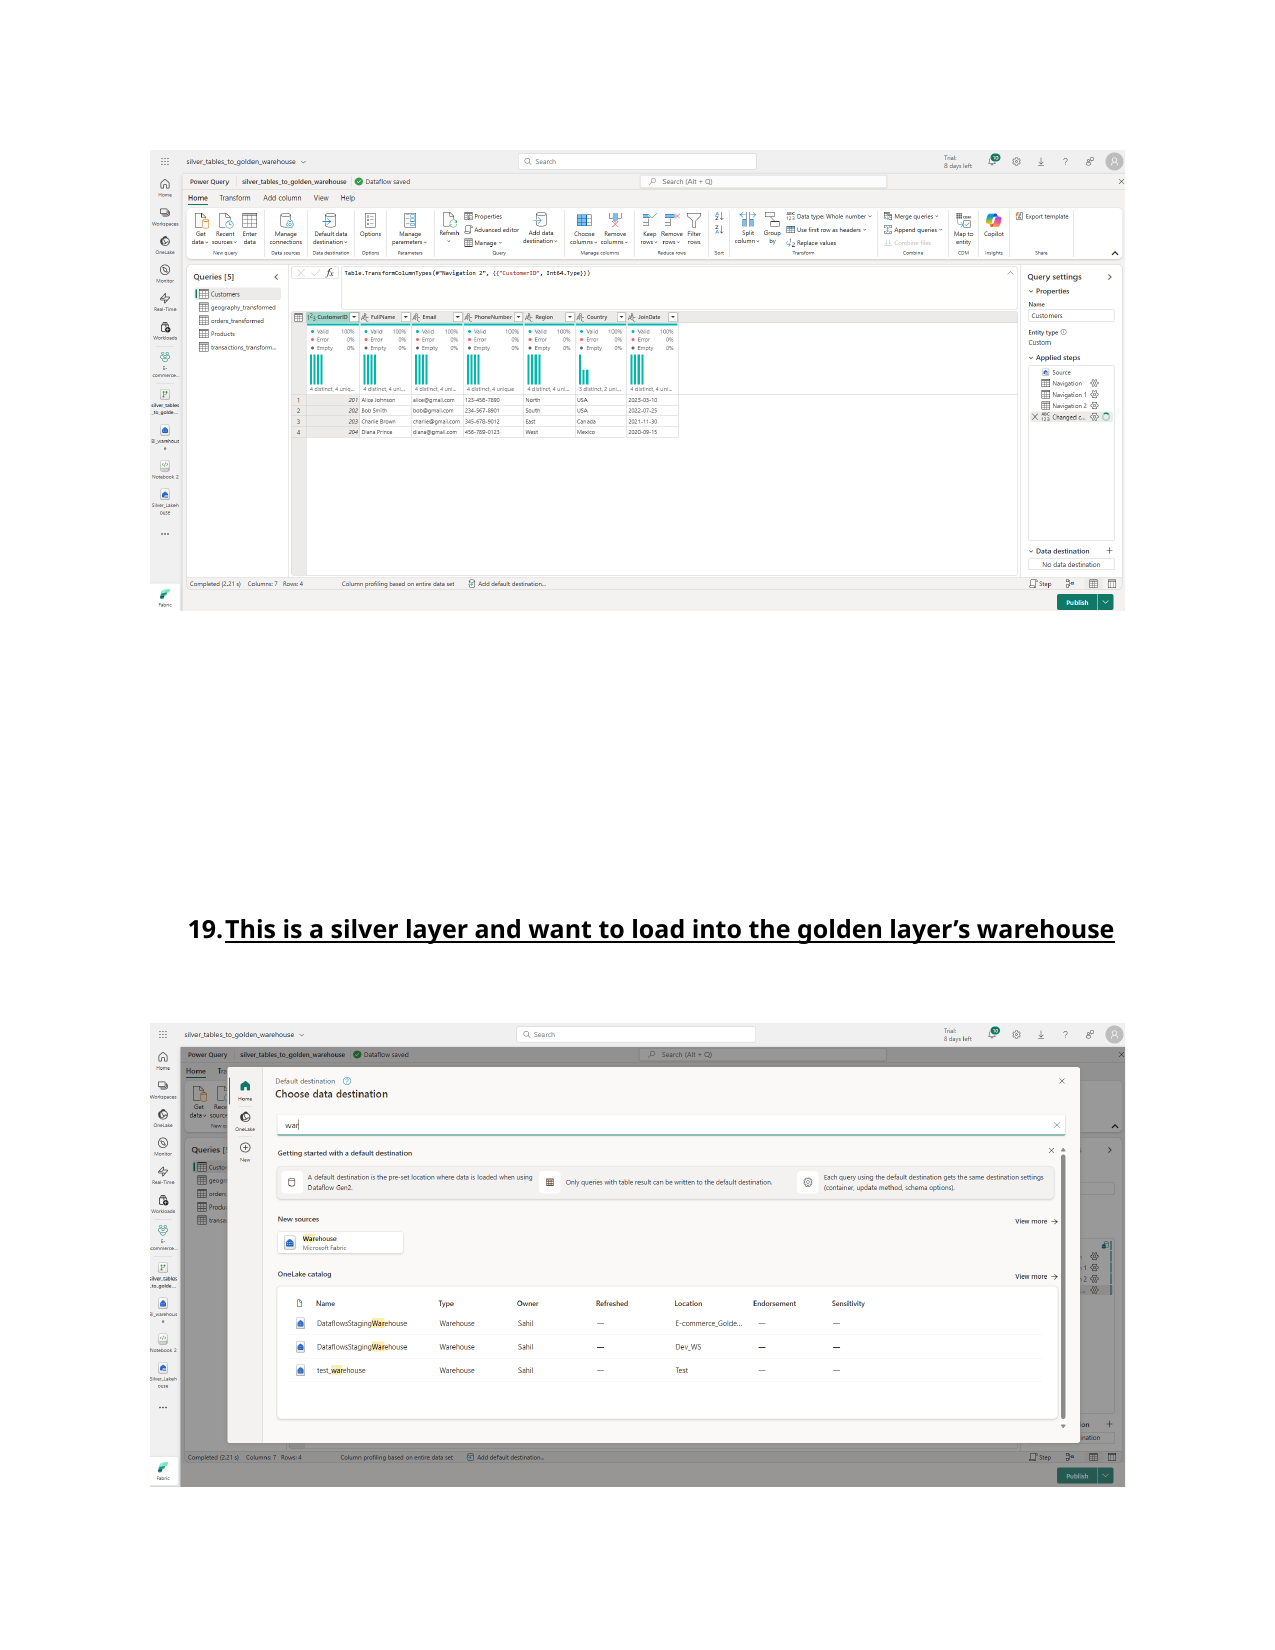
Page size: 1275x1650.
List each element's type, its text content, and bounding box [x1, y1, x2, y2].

picture [150, 150, 1125, 611]
list This is a silver layer and want to load into the golden layer’s warehouse [187, 912, 1125, 946]
picture [150, 1023, 1125, 1487]
